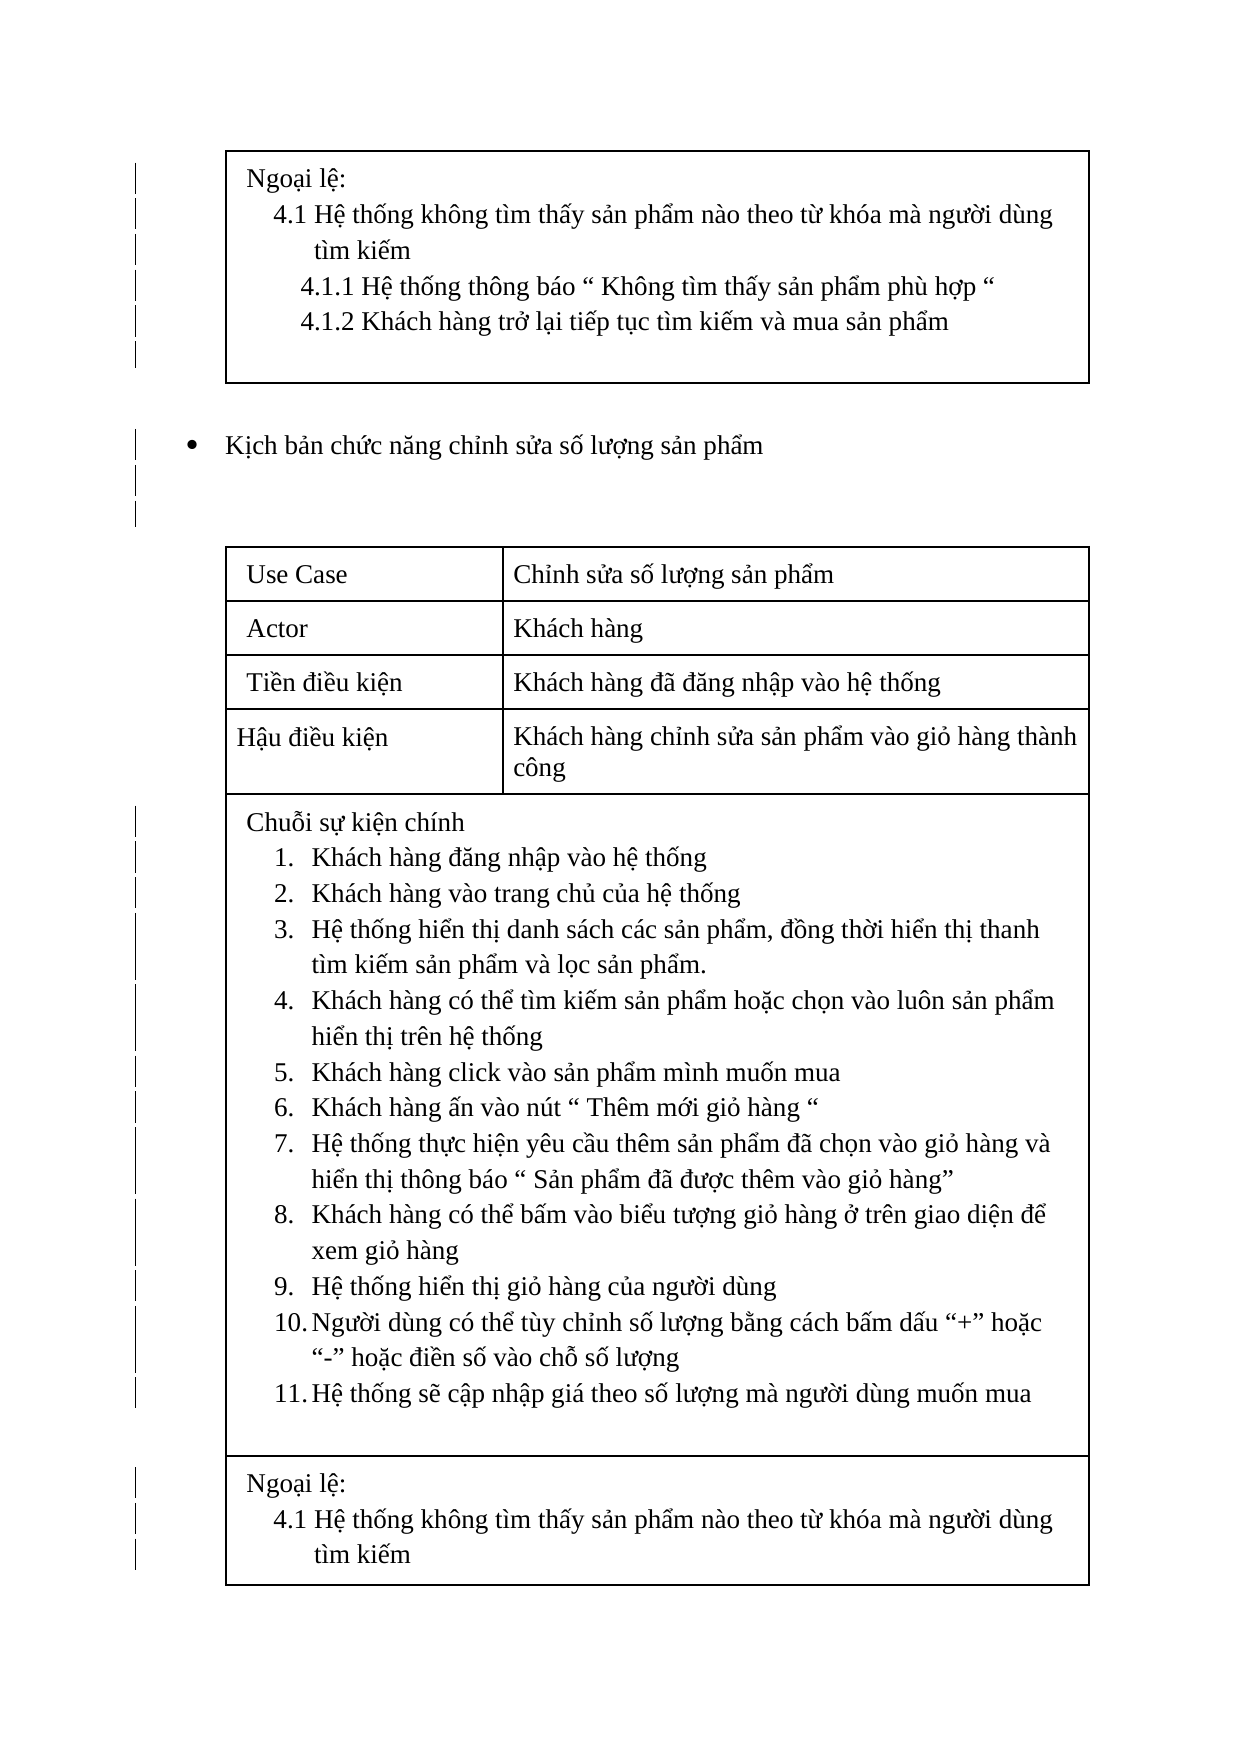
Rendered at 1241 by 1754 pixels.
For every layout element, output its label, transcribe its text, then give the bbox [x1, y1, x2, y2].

table_header Use Case [227, 548, 502, 600]
table_cell Hậu điều kiện [227, 710, 502, 793]
table_cell Actor [227, 602, 502, 654]
table_cell Tiền điều kiện [227, 656, 502, 708]
list Kịch bản chức năng chỉnh sửa số lượng sản phẩm [187, 429, 1090, 460]
table_cell Khách hàng chỉnh sửa sản phẩm vào giỏ hàng thành công [504, 710, 1088, 793]
table_cell Khách hàng đã đăng nhập vào hệ thống [504, 656, 1088, 708]
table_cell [227, 1457, 1088, 1584]
table_cell Ngoại lệ: 4.1 Hệ thống không tìm thấy sản phẩm nào theo từ khóa mà người dùng tìm kiếm 4.1.1 Hệ thống thông báo “ Không tìm thấy sản phẩm phù hợp “ 4.1.2 Khách hàng trở lại tiếp tục tìm kiếm và mua sản phẩm [227, 152, 1088, 382]
table_cell Chuỗi sự kiện chính Khách hàng đăng nhập vào hệ thống Khách hàng vào trang chủ của hệ thống Hệ thống hiển thị danh sách các sản phẩm, đồng thời hiển thị thanh tìm kiếm sản phẩm và lọc sản phẩm. Khách hàng có thể tìm kiếm sản phẩm hoặc chọn vào luôn sản phẩm hiển thị trên hệ thống Khách hàng click vào sản phẩm mình muốn mua Khách hàng ấn vào nút “ Thêm mới giỏ hàng “ Hệ thống thực hiện yêu cầu thêm sản phẩm đã chọn vào giỏ hàng và hiển thị thông báo “ Sản phẩm đã được thêm vào giỏ hàng” Khách hàng có thể bấm vào biểu tượng giỏ hàng ở trên giao diện để xem giỏ hàng Hệ thống hiển thị giỏ hàng của người dùng Người dùng có thể tùy chỉnh số lượng bằng cách bấm dấu “+” hoặc “-” hoặc điền số vào chỗ số lượng Hệ thống sẽ cập nhập giá theo số lượng mà người dùng muốn mua [227, 795, 1088, 1454]
table_header Chỉnh sửa số lượng sản phẩm [504, 548, 1088, 600]
table_cell Khách hàng [504, 602, 1088, 654]
